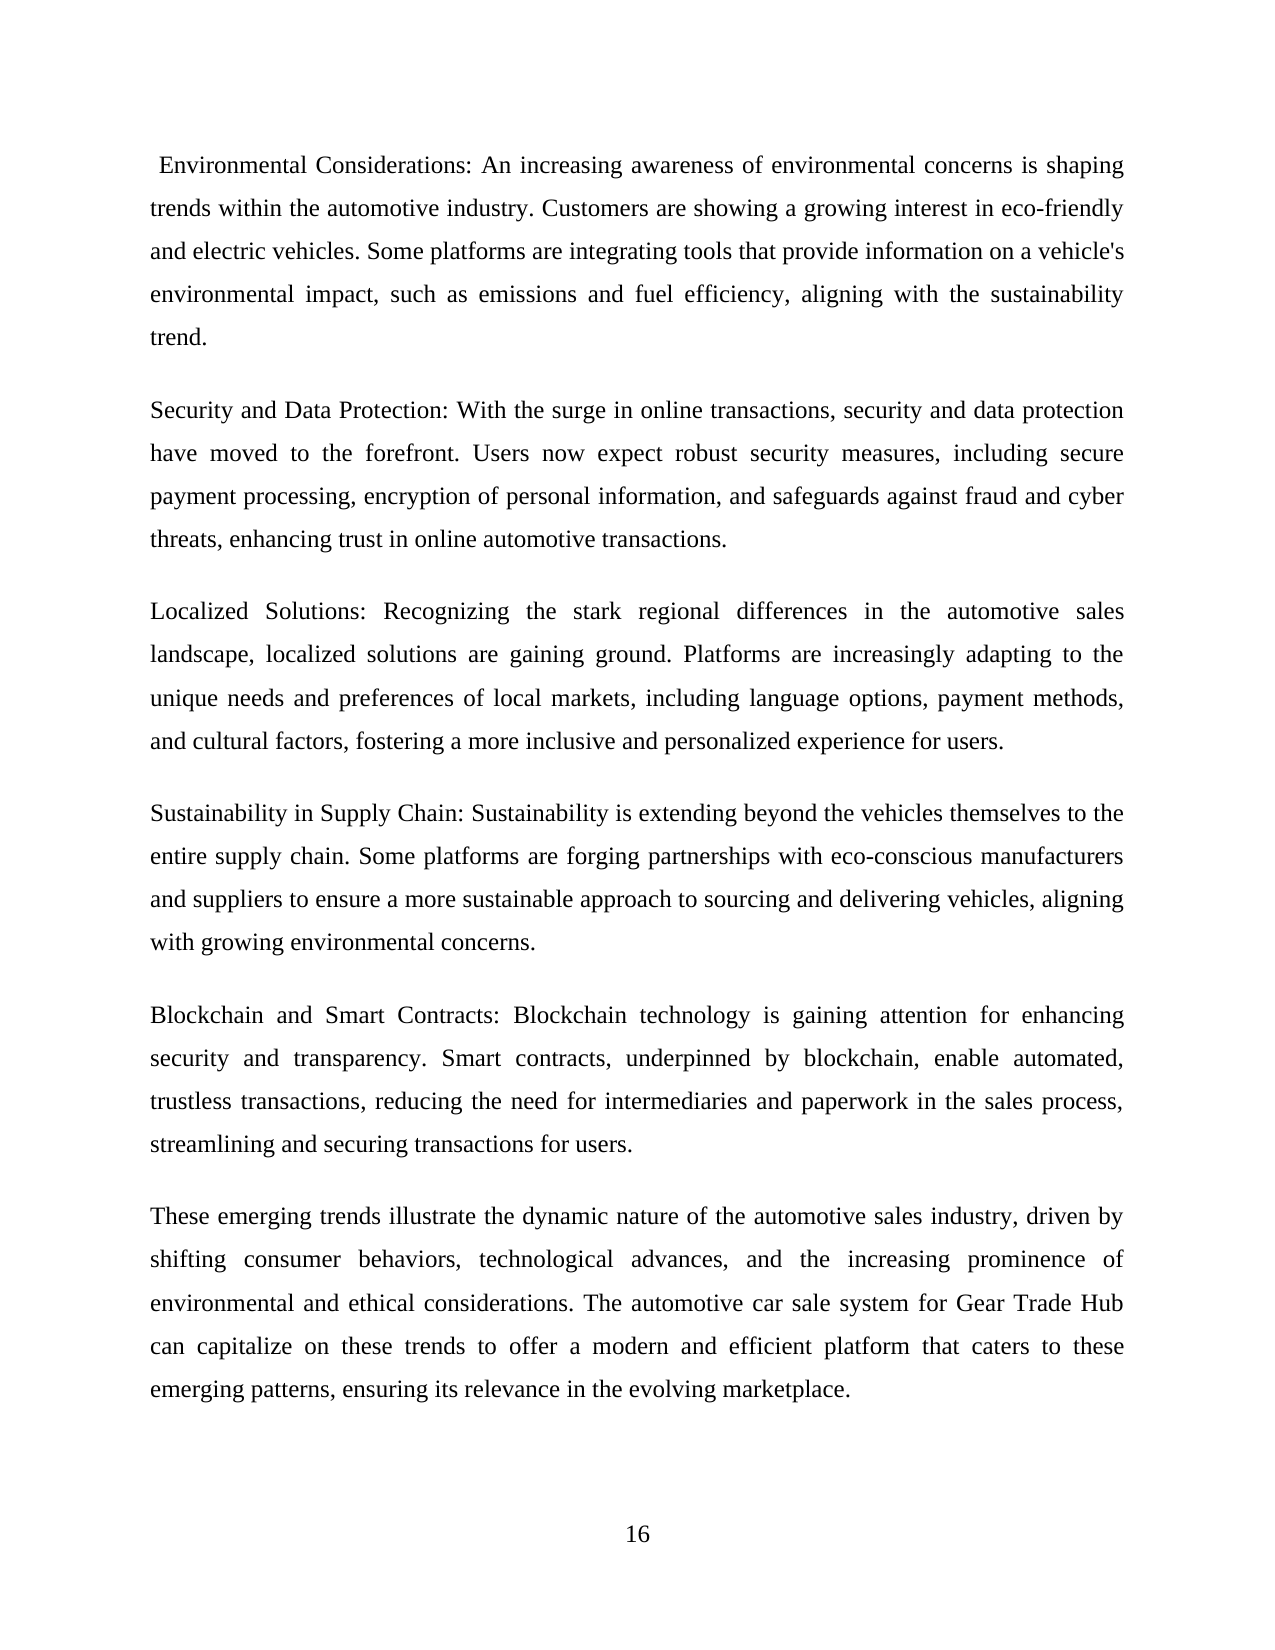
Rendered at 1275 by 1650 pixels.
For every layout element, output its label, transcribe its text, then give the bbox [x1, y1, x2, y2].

text These emerging trends illustrate the dynamic nature of the automotive sales industry, driven by shifting consumer behaviors, technological advances, and the increasing prominence of environmental and ethical considerations. The automotive car sale system for Gear Trade Hub can capitalize on these trends to offer a modern and efficient platform that caters to these emerging patterns, ensuring its relevance in the evolving marketplace. [150, 1201, 1125, 1403]
text Sustainability in Supply Chain: Sustainability is extending beyond the vehicles themselves to the entire supply chain. Some platforms are forging partnerships with eco-conscious manufacturers and suppliers to ensure a more sustainable approach to sourcing and delivering vehicles, aligning with growing environmental concerns. [150, 798, 1125, 956]
text Blockchain and Smart Contracts: Blockchain technology is gaining attention for enhancing security and transparency. Smart contracts, underpinned by blockchain, enable automated, trustless transactions, reducing the need for intermediaries and paperwork in the sales process, streamlining and securing transactions for users. [150, 1000, 1125, 1158]
text Localized Solutions: Recognizing the stark regional differences in the automotive sales landscape, localized solutions are gaining ground. Platforms are increasingly adapting to the unique needs and preferences of local markets, including language options, payment methods, and cultural factors, fostering a more inclusive and personalized experience for users. [150, 596, 1125, 754]
text Environmental Considerations: An increasing awareness of environmental concerns is shaping trends within the automotive industry. Customers are showing a growing interest in eco-friendly and electric vehicles. Some platforms are integrating tools that provide information on a vehicle's environmental impact, such as emissions and fuel efficiency, aligning with the sustainability trend. [150, 150, 1125, 351]
text Security and Data Protection: With the surge in online transactions, security and data protection have moved to the forefront. Users now expect robust security measures, including secure payment processing, encryption of personal information, and safeguards against fraud and cyber threats, enhancing trust in online automotive transactions. [150, 395, 1125, 553]
